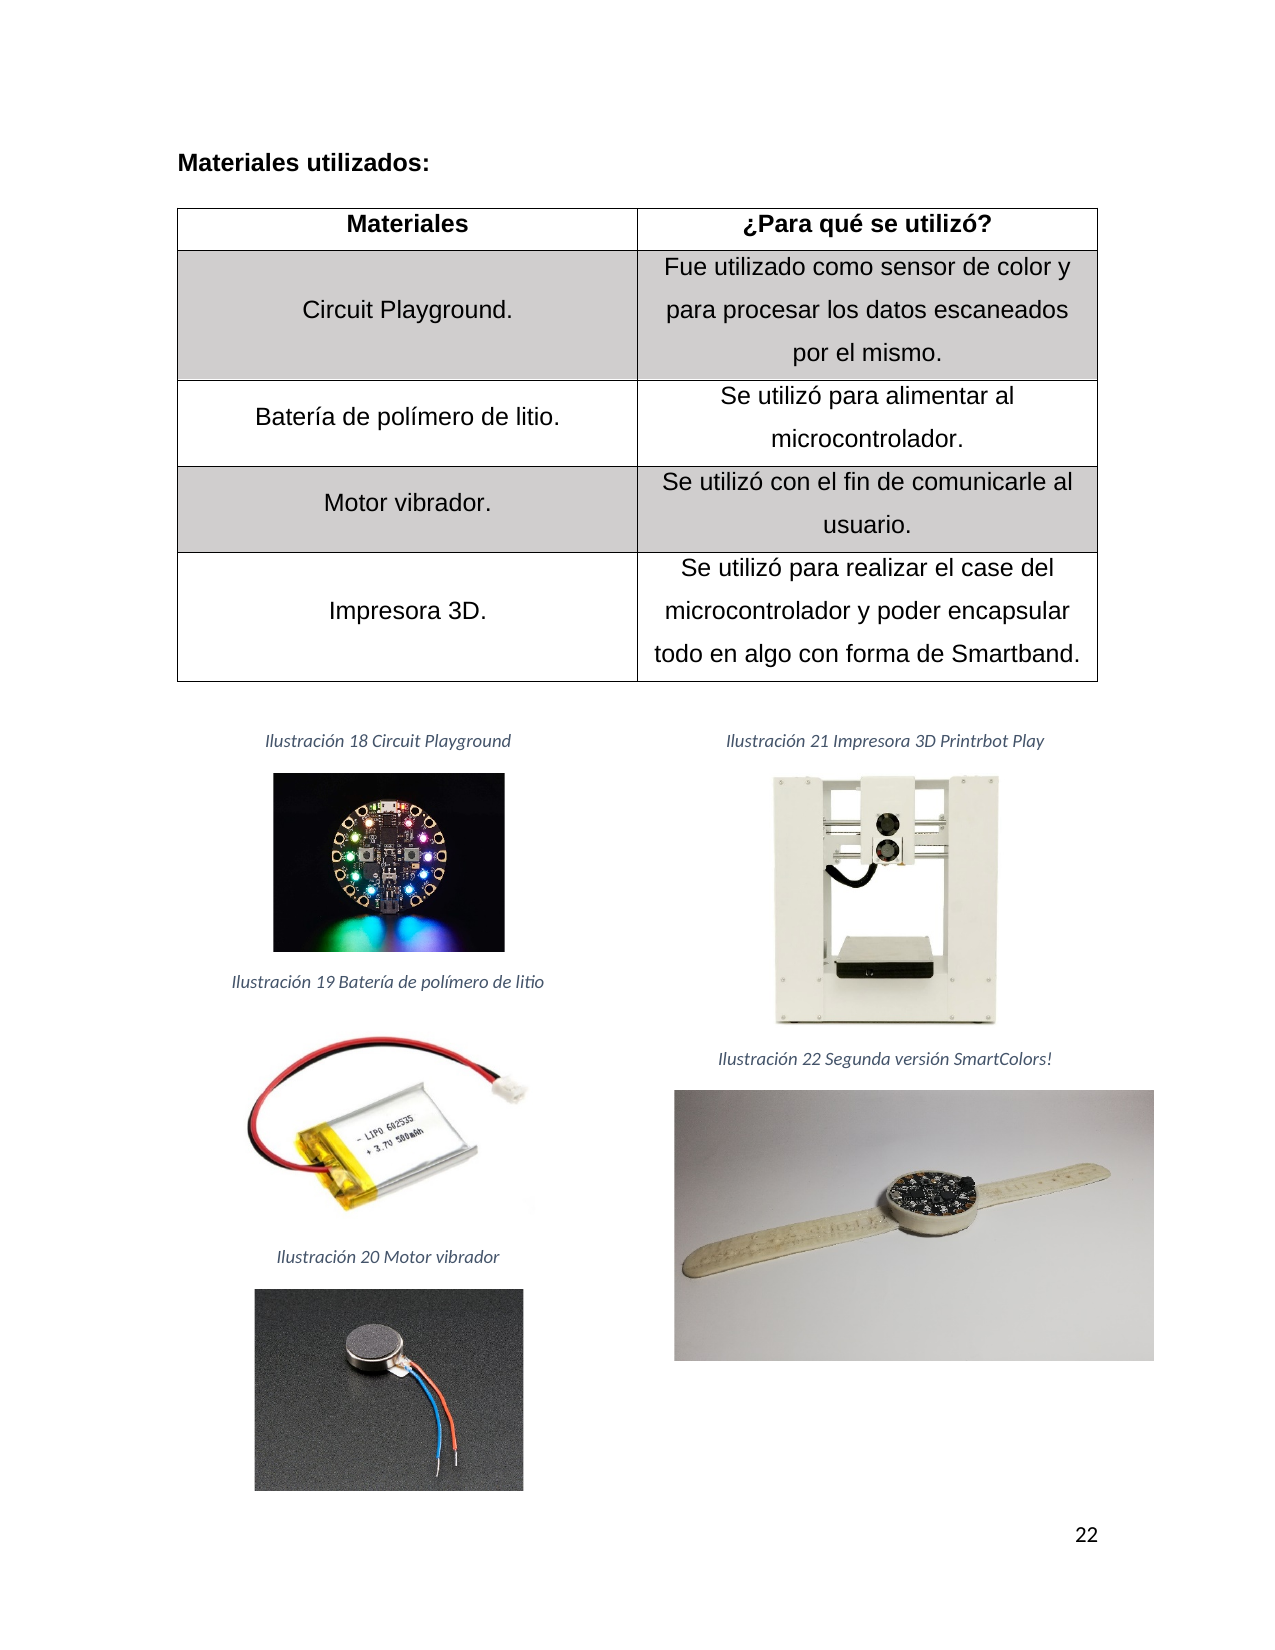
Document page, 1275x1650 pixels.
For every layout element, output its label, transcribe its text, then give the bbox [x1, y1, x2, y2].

table_header ¿Para qué se utilizó? [638, 209, 1097, 250]
text Ilustración 22 Segunda versión SmartColors! [674, 1047, 1098, 1070]
picture [674, 1090, 1154, 1361]
text Ilustración 18 Circuit Playground [177, 729, 601, 752]
picture [273, 773, 505, 952]
picture [758, 773, 1014, 1028]
text Ilustración 20 Motor vibrador [177, 1245, 601, 1268]
picture [254, 1289, 524, 1491]
picture [237, 1013, 541, 1227]
table_cell Se utilizó para alimentar al microcontrolador. [638, 381, 1097, 466]
text Materiales utilizados: [177, 148, 1098, 176]
table_cell Motor vibrador. [178, 467, 637, 552]
table_cell Batería de polímero de litio. [178, 381, 637, 466]
table_cell Se utilizó para realizar el case del microcontrolador y poder encapsular todo en algo con forma de Smartband. [638, 553, 1097, 681]
table_cell Impresora 3D. [178, 553, 637, 681]
table_cell Se utilizó con el fin de comunicarle al usuario. [638, 467, 1097, 552]
table_cell Circuit Playground. [178, 251, 637, 379]
table_header Materiales [178, 209, 637, 250]
table_cell Fue utilizado como sensor de color y para procesar los datos escaneados por el mismo. [638, 251, 1097, 379]
text Ilustración 21 Impresora 3D Printrbot Play [674, 729, 1098, 752]
text Ilustración 19 Batería de polímero de litio [177, 970, 601, 993]
